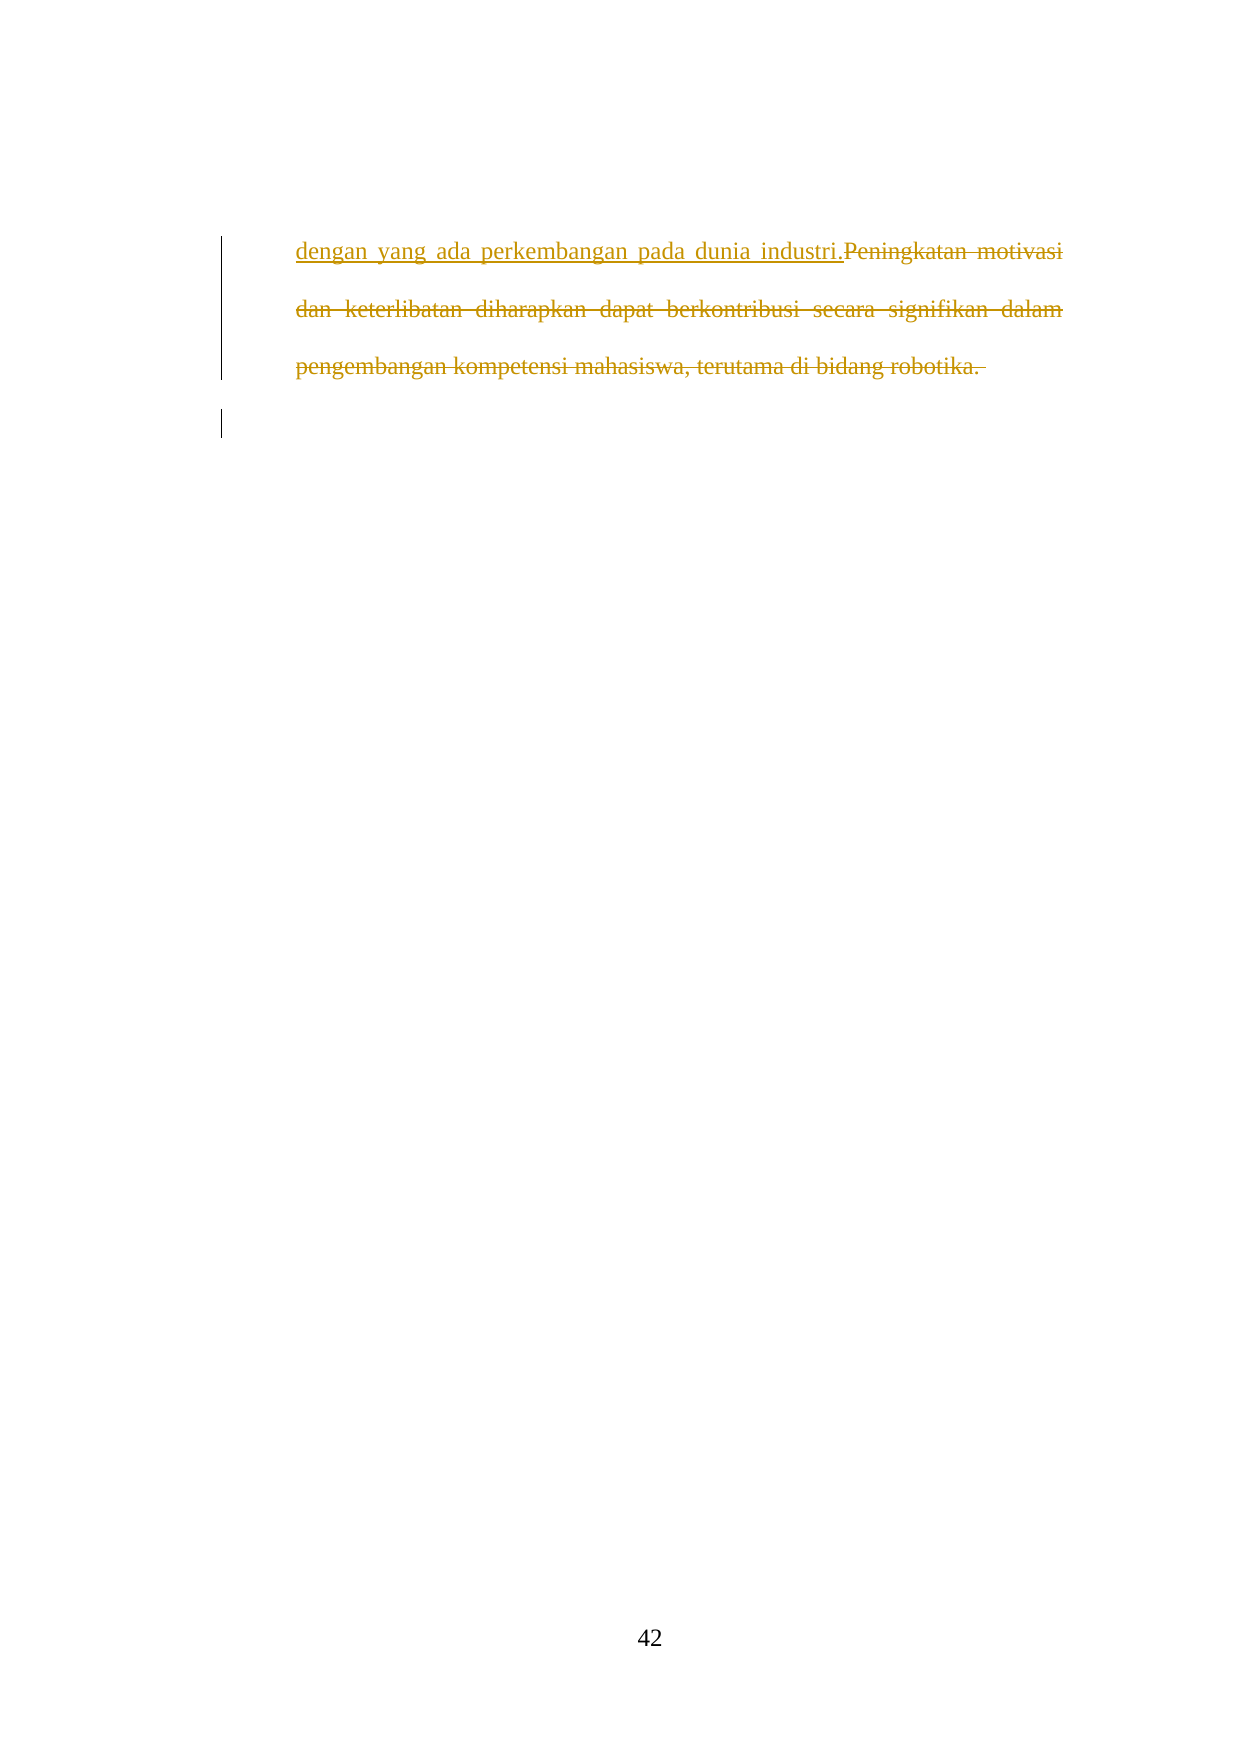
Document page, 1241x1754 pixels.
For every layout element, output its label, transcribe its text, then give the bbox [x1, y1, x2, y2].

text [295, 236, 1063, 309]
